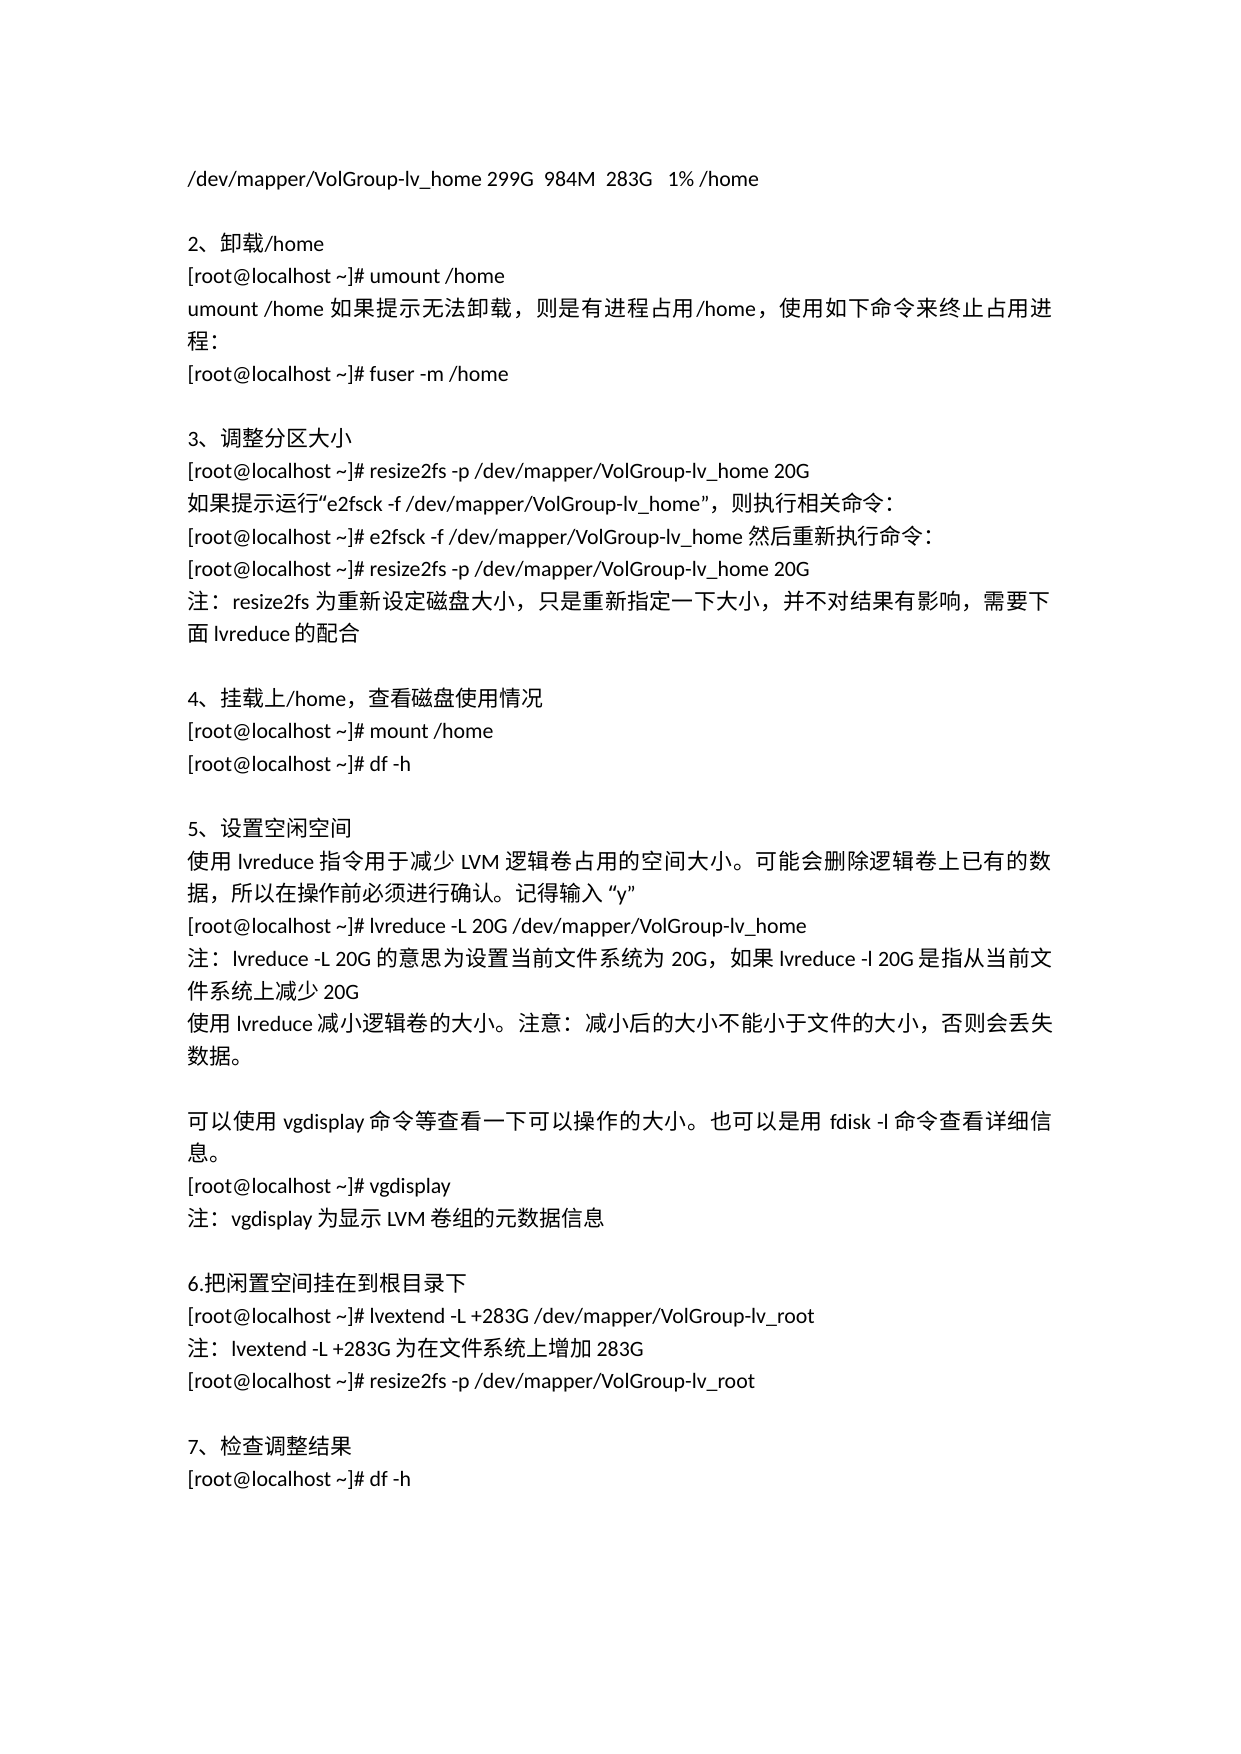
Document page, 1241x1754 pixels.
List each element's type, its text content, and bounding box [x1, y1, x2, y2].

text 注：resize2fs 为重新设定磁盘大小，只是重新指定一下大小，并不对结果有影响，需要下面lvreduce的配合 [187, 584, 1053, 649]
text [root@localhost ~]# df -h [187, 747, 1053, 779]
text /dev/mapper/VolGroup-lv_home 299G 984M 283G 1% /home [187, 162, 1053, 194]
text umount /home 如果提示无法卸载，则是有进程占用/home，使用如下命令来终止占用进程： [187, 292, 1053, 357]
text [root@localhost ~]# resize2fs -p /dev/mapper/VolGroup-lv_home 20G [187, 552, 1053, 584]
text 4、挂载上/home，查看磁盘使用情况 [187, 682, 1053, 714]
text 注：vgdisplay为显示LVM卷组的元数据信息 [187, 1202, 1053, 1234]
text 2、卸载/home [187, 227, 1053, 259]
text [root@localhost ~]# vgdisplay [187, 1169, 1053, 1202]
text [root@localhost ~]# lvreduce -L 20G /dev/mapper/VolGroup-lv_home [187, 909, 1053, 942]
text [root@localhost ~]# resize2fs -p /dev/mapper/VolGroup-lv_home 20G [187, 454, 1053, 487]
text 注：lvreduce -L 20G的意思为设置当前文件系统为20G，如果lvreduce -l 20G是指从当前文件系统上减少20G [187, 942, 1053, 1007]
text [root@localhost ~]# mount /home [187, 714, 1053, 747]
text 7、检查调整结果 [187, 1429, 1053, 1462]
text 6.把闲置空间挂在到根目录下 [187, 1267, 1053, 1299]
text 可以使用vgdisplay命令等查看一下可以操作的大小。也可以是用fdisk -l命令查看详细信息。 [187, 1104, 1053, 1169]
text 5、设置空闲空间 [187, 812, 1053, 844]
text [root@localhost ~]# umount /home [187, 259, 1053, 292]
text 使用lvreduce减小逻辑卷的大小。注意：减小后的大小不能小于文件的大小，否则会丢失数据。 [187, 1007, 1053, 1072]
text 使用lvreduce指令用于减少LVM逻辑卷占用的空间大小。可能会删除逻辑卷上已有的数据，所以在操作前必须进行确认。记得输入 “y” [187, 844, 1053, 909]
text [root@localhost ~]# lvextend -L +283G /dev/mapper/VolGroup-lv_root [187, 1299, 1053, 1332]
text [root@localhost ~]# df -h [187, 1462, 1053, 1494]
text [root@localhost ~]# fuser -m /home [187, 357, 1053, 389]
text [root@localhost ~]# e2fsck -f /dev/mapper/VolGroup-lv_home 然后重新执行命令： [187, 519, 1053, 552]
text [root@localhost ~]# resize2fs -p /dev/mapper/VolGroup-lv_root [187, 1364, 1053, 1397]
text 如果提示运行“e2fsck -f /dev/mapper/VolGroup-lv_home”，则执行相关命令： [187, 487, 1053, 519]
text 注：lvextend -L +283G为在文件系统上增加283G [187, 1332, 1053, 1364]
text 3、调整分区大小 [187, 422, 1053, 454]
